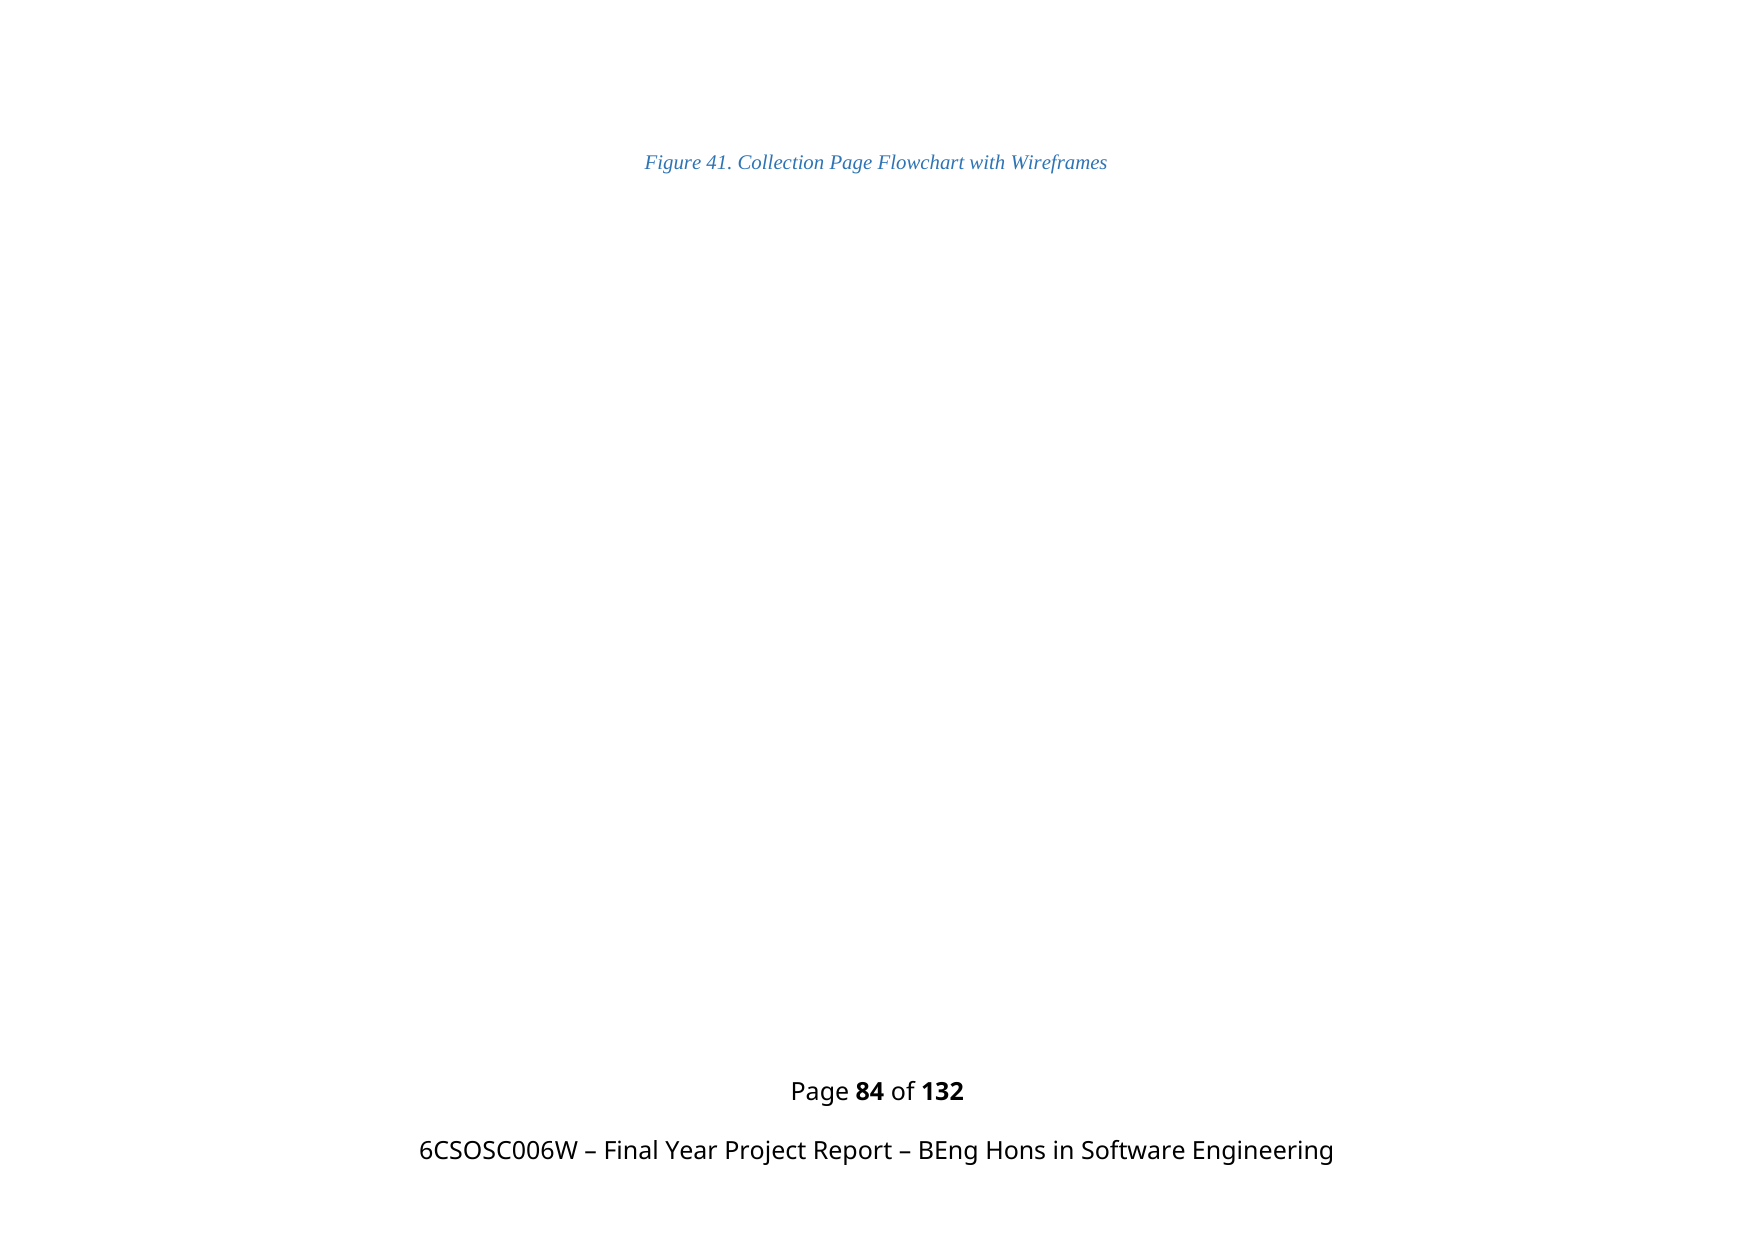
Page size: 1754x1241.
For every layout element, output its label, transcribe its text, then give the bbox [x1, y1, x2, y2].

text Figure 41. Collection Page Flowchart with Wireframes [150, 150, 1604, 174]
